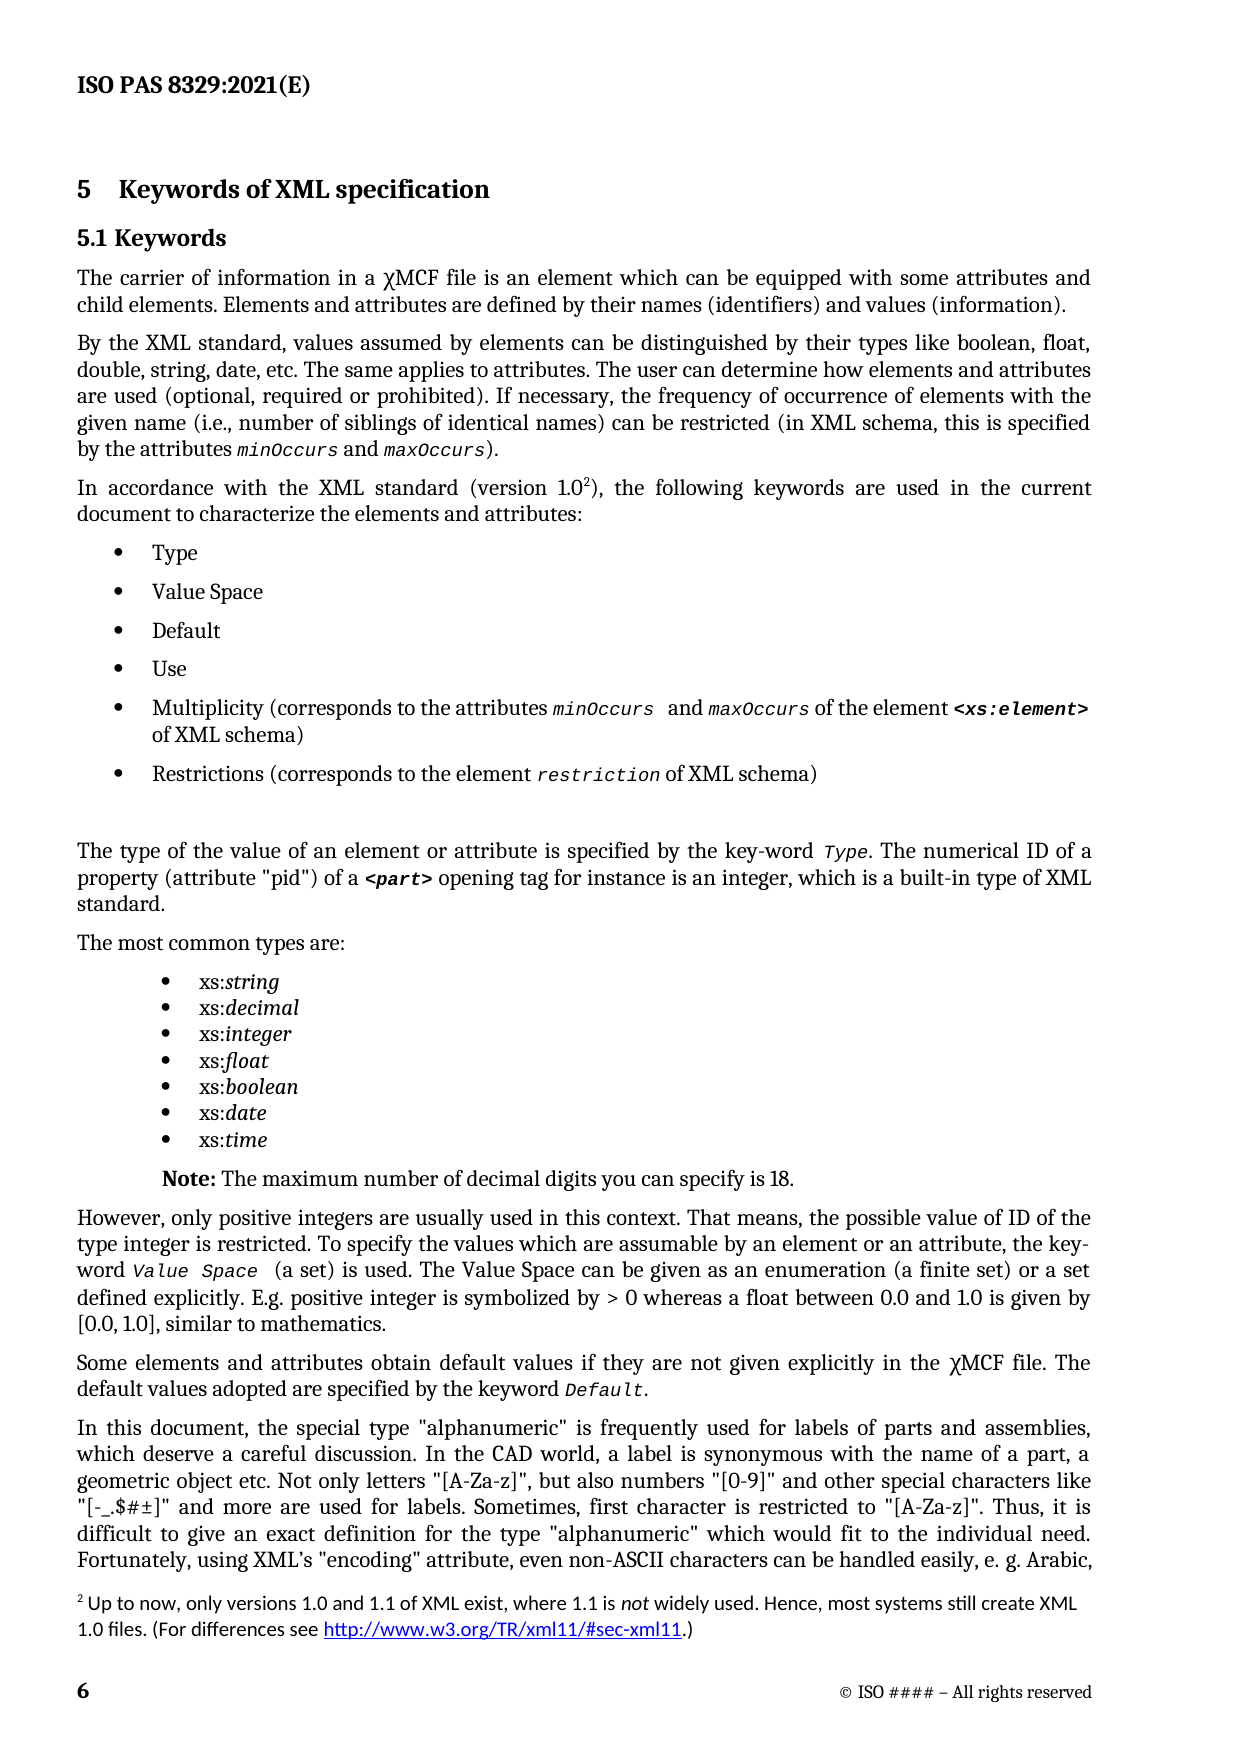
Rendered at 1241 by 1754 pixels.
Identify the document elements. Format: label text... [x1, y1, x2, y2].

list Value Space [114, 578, 1092, 605]
list xs:boolean [162, 1074, 1092, 1100]
list Use [114, 656, 1092, 683]
list xs:string [162, 968, 1092, 995]
list Restrictions (corresponds to the element restriction of XML schema) [114, 760, 1092, 787]
list Note: The maximum number of decimal digits you can specify is 18. [162, 1165, 1092, 1192]
list xs:time [162, 1127, 1092, 1153]
text However, only positive integers are usually used in this context. That means, the possible value of ID of the type integer is restricted. To specify the values which are assumable by an element or an attribute, the key-word Value Space (a set) is used. The Value Space can be given as an enumeration (a finite set) or a set defined explicitly. E.g. positive integer is symbolized by > 0 whereas a float between 0.0 and 1.0 is given by [0.0, 1.0], similar to mathematics. [77, 1204, 1092, 1337]
subtitle Keywords [77, 224, 1092, 252]
list xs:decimal [162, 995, 1092, 1021]
subtitle Keywords of XML specification [77, 174, 1092, 205]
text The type of the value of an element or attribute is specified by the key-word Type. The numerical ID of a property (attribute "pid") of a <part> opening tag for instance is an integer, which is a built-in type of XML standard. [77, 838, 1092, 917]
text Some elements and attributes obtain default values if they are not given explicitly in the χMCF file. The default values adopted are specified by the keyword Default. [77, 1350, 1092, 1402]
list xs:integer [162, 1021, 1092, 1047]
list Default [114, 617, 1092, 644]
list Type [114, 540, 1092, 566]
text In accordance with the XML standard (version 1.0), the following keywords are used in the current document to characterize the elements and attributes: [77, 474, 1092, 527]
text The most common types are: [77, 929, 1092, 956]
list xs:float [162, 1047, 1092, 1074]
list Multiplicity (corresponds to the attributes minOccurs and maxOccurs of the element <xs:element> of XML schema) [114, 695, 1092, 748]
list xs:date [162, 1100, 1092, 1127]
text By the XML standard, values assumed by elements can be distinguished by their types like boolean, float, double, string, date, etc. The same applies to attributes. The user can determine how elements and attributes are used (optional, required or prohibited). If necessary, the frequency of occurrence of elements with the given name (i.e., number of siblings of identical names) can be restricted (in XML schema, this is specified by the attributes minOccurs and maxOccurs). [77, 330, 1092, 462]
text The carrier of information in a χMCF file is an element which can be equipped with some attributes and child elements. Elements and attributes are defined by their names (identifiers) and values (information). [77, 265, 1092, 318]
